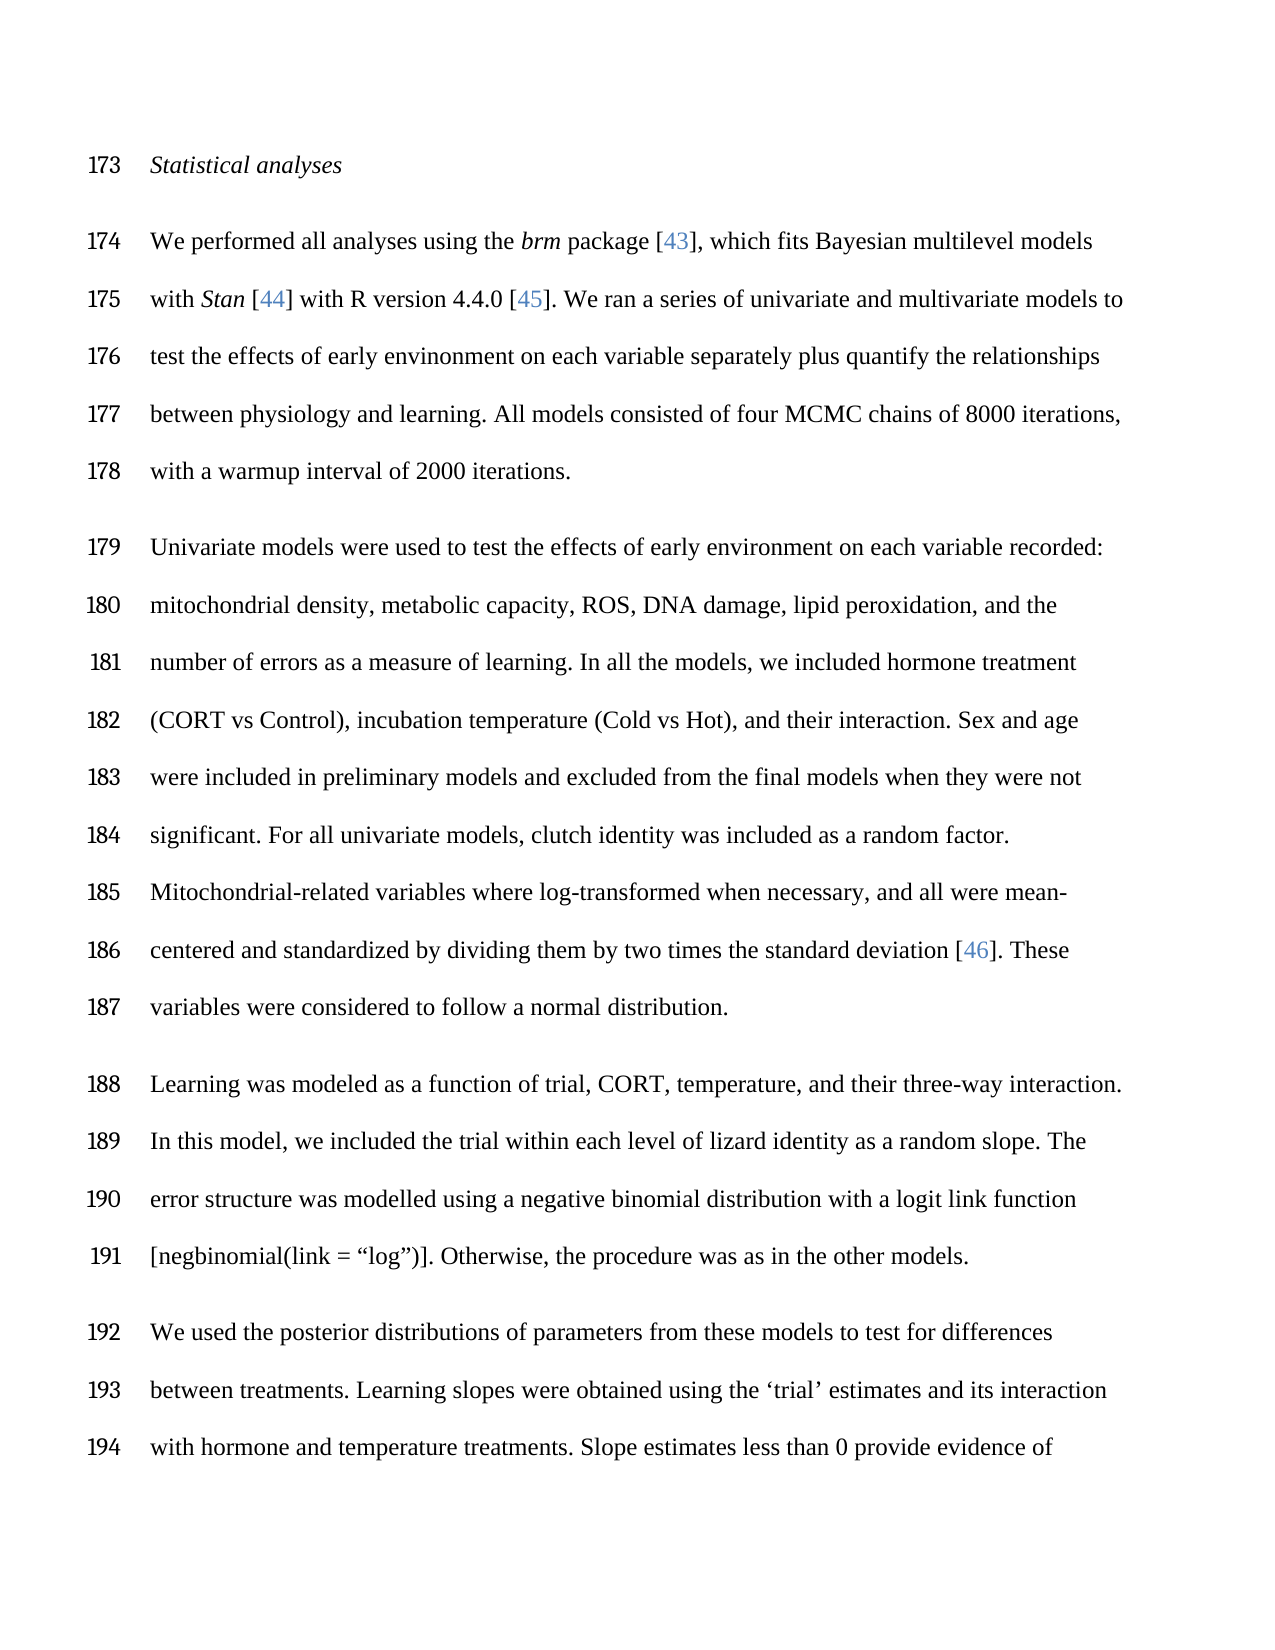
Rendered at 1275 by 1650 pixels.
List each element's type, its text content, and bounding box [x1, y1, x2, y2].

text Univariate models were used to test the effects of early environment on each variable recorded: mitochondrial density, metabolic capacity, ROS, DNA damage, lipid peroxidation, and the number of errors as a measure of learning. In all the models, we included hormone treatment (CORT vs Control), incubation temperature (Cold vs Hot), and their interaction. Sex and age were included in preliminary models and excluded from the final models when they were not significant. For all univariate models, clutch identity was included as a random factor. Mitochondrial-related variables where log-transformed when necessary, and all were mean-centered and standardized by dividing them by two times the standard deviation [46]. These variables were considered to follow a normal distribution. [150, 532, 1125, 1021]
subtitle Statistical analyses [150, 150, 1125, 179]
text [150, 1317, 1125, 1461]
text We performed all analyses using the brm package [43], which fits Bayesian multilevel models with Stan [44] with R version 4.4.0 [45]. We ran a series of univariate and multivariate models to test the effects of early envinonment on each variable separately plus quantify the relationships between physiology and learning. All models consisted of four MCMC chains of 8000 iterations, with a warmup interval of 2000 iterations. [150, 226, 1125, 485]
text Learning was modeled as a function of trial, CORT, temperature, and their three-way interaction. In this model, we included the trial within each level of lizard identity as a random slope. The error structure was modelled using a negative binomial distribution with a logit link function [negbinomial(link = “log”)]. Otherwise, the procedure was as in the other models. [150, 1069, 1125, 1270]
